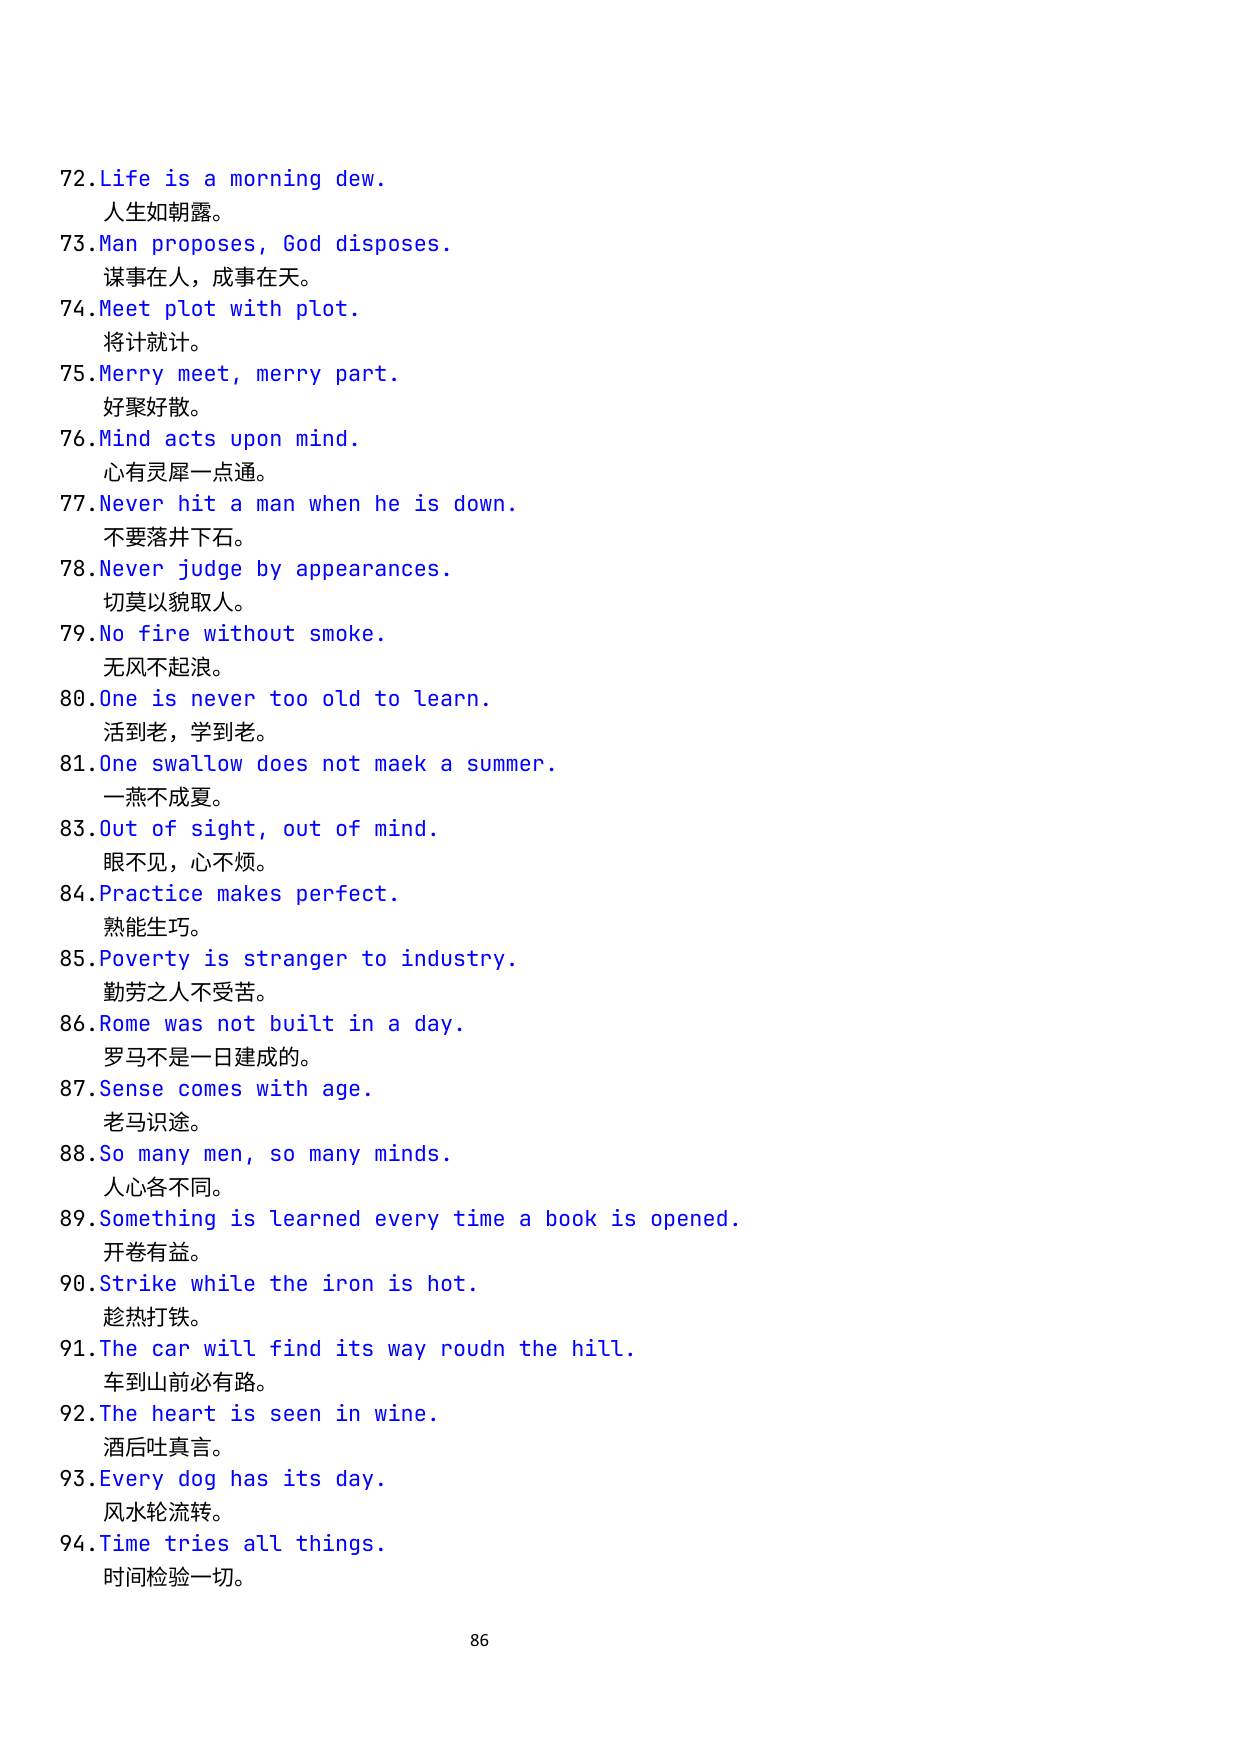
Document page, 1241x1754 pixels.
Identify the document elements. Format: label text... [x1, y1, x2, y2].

text 75.Merry meet, merry part. [59, 357, 1181, 389]
text 罗马不是一日建成的。 [59, 1039, 1181, 1072]
text 不要落井下石。 [59, 519, 1181, 552]
text 74.Meet plot with plot. [59, 292, 1181, 324]
text 人生如朝露。 [59, 194, 1181, 227]
text 熟能生巧。 [59, 909, 1181, 942]
text 83.Out of sight, out of mind. [59, 812, 1181, 844]
text 好聚好散。 [59, 389, 1181, 422]
text 91.The car will find its way roudn the hill. [59, 1332, 1181, 1364]
text 90.Strike while the iron is hot. [59, 1267, 1181, 1299]
text 84.Practice makes perfect. [59, 877, 1181, 909]
text 78.Never judge by appearances. [59, 552, 1181, 584]
text 眼不见，心不烦。 [59, 844, 1181, 877]
text 79.No fire without smoke. [59, 617, 1181, 649]
text 88.So many men, so many minds. [59, 1137, 1181, 1169]
text 活到老，学到老。 [59, 714, 1181, 747]
text 车到山前必有路。 [59, 1364, 1181, 1397]
text 73.Man proposes, God disposes. [59, 227, 1181, 259]
text 时间检验一切。 [59, 1559, 1181, 1592]
text 谋事在人，成事在天。 [59, 259, 1181, 292]
text 将计就计。 [59, 324, 1181, 357]
text 93.Every dog has its day. [59, 1462, 1181, 1494]
text 老马识途。 [59, 1104, 1181, 1137]
text 勤劳之人不受苦。 [59, 974, 1181, 1007]
text 85.Poverty is stranger to industry. [59, 942, 1181, 974]
text 切莫以貌取人。 [59, 584, 1181, 617]
text 86.Rome was not built in a day. [59, 1007, 1181, 1039]
text 开卷有益。 [59, 1234, 1181, 1267]
text 酒后吐真言。 [59, 1429, 1181, 1462]
text 92.The heart is seen in wine. [59, 1397, 1181, 1429]
text 无风不起浪。 [59, 649, 1181, 682]
text 76.Mind acts upon mind. [59, 422, 1181, 454]
text 趁热打铁。 [59, 1299, 1181, 1332]
text 80.One is never too old to learn. [59, 682, 1181, 714]
text 人心各不同。 [59, 1169, 1181, 1202]
text 77.Never hit a man when he is down. [59, 487, 1181, 519]
text 94.Time tries all things. [59, 1527, 1181, 1559]
text 89.Something is learned every time a book is opened. [59, 1202, 1181, 1234]
text 心有灵犀一点通。 [59, 454, 1181, 487]
text 81.One swallow does not maek a summer. [59, 747, 1181, 779]
text 风水轮流转。 [59, 1494, 1181, 1527]
text 一燕不成夏。 [59, 779, 1181, 812]
text 87.Sense comes with age. [59, 1072, 1181, 1104]
text 72.Life is a morning dew. [59, 162, 1181, 194]
